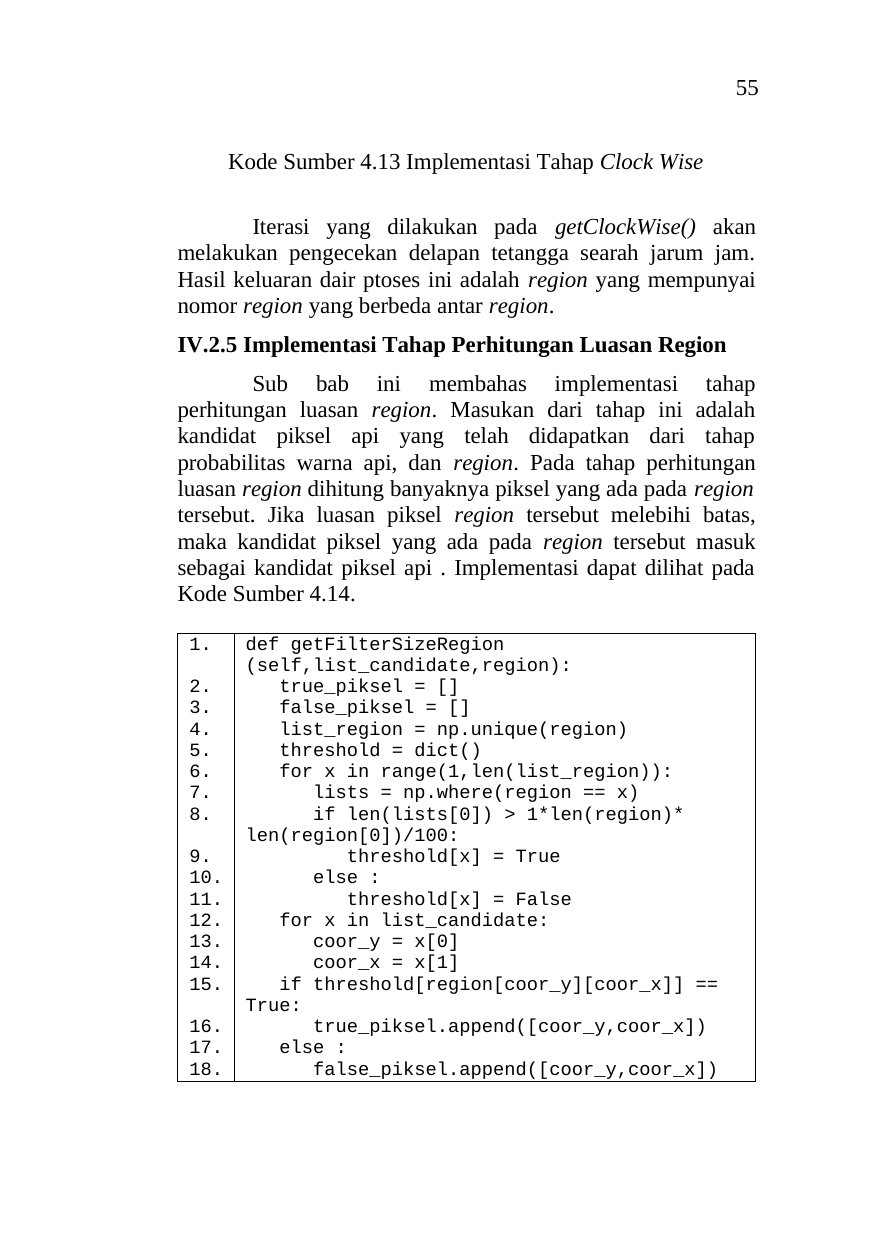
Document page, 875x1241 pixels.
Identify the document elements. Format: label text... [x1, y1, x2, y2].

subtitle Implementasi Tahap Perhitungan Luasan Region [177, 331, 756, 357]
text Kode Sumber 4.13 Implementasi Tahap Clock Wise [177, 148, 756, 174]
table_header 1. 2. 3. 4. 5. 6. 7. 8. 9. 10. 11. 12. 13. 14. 15. 16. 17. 18. 19. [178, 634, 234, 1081]
text Iterasi yang dilakukan pada getClockWise() akan melakukan pengecekan delapan tetangga searah jarum jam. Hasil keluaran dair ptoses ini adalah region yang mempunyai nomor region yang berbeda antar region. [177, 213, 756, 318]
text Sub bab ini membahas implementasi tahap perhitungan luasan region. Masukan dari tahap ini adalah kandidat piksel api yang telah didapatkan dari tahap probabilitas warna api, dan region. Pada tahap perhitungan luasan region dihitung banyaknya piksel yang ada pada region tersebut. Jika luasan piksel region tersebut melebihi batas, maka kandidat piksel yang ada pada region tersebut masuk sebagai kandidat piksel api . Implementasi dapat dilihat pada Kode Sumber 4.14. [177, 370, 756, 607]
